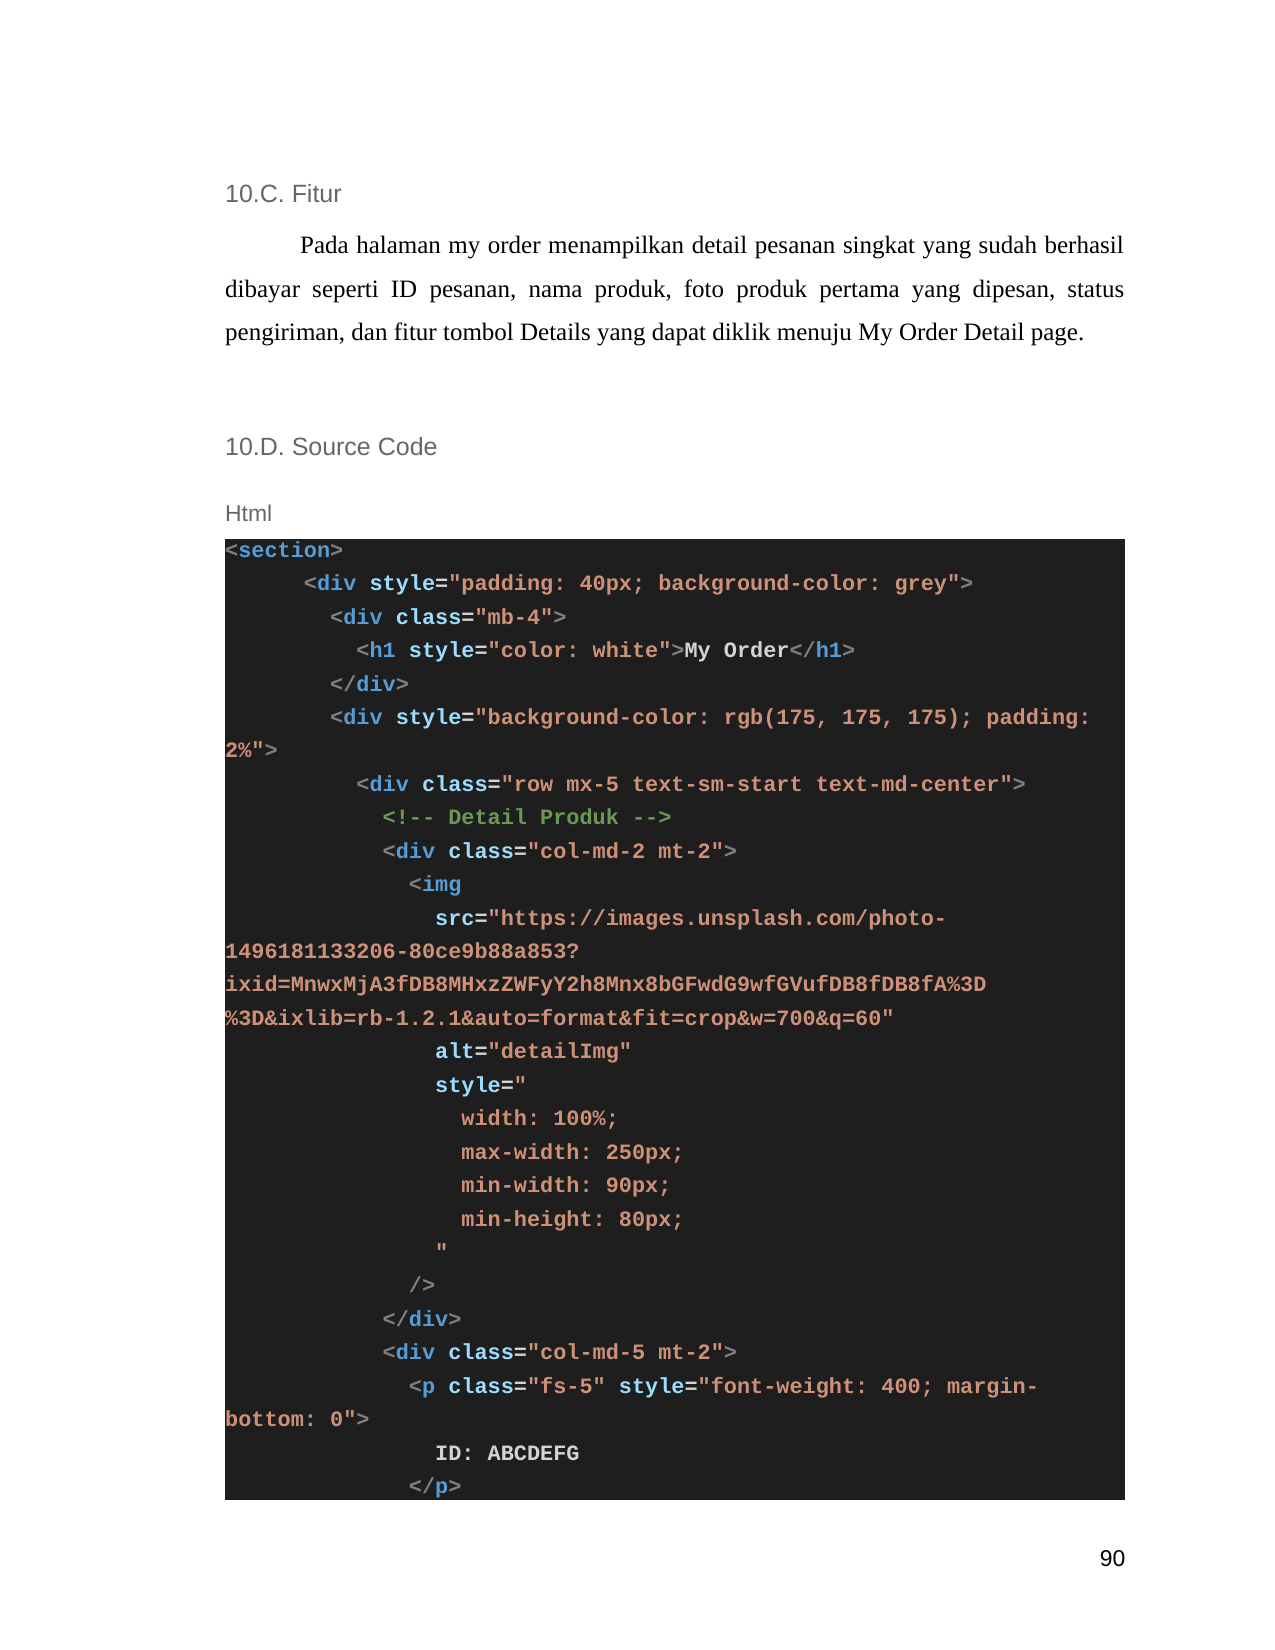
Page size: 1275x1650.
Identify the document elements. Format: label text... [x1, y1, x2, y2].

text min-height: 80px; [225, 1208, 1125, 1232]
text </div> [225, 673, 1125, 697]
text ID: ABCDEFG [225, 1442, 1125, 1467]
subtitle Html [150, 500, 1125, 527]
text /> [225, 1274, 1125, 1299]
text style=" [225, 1074, 1125, 1099]
text <p class="fs-5" style="font-weight: 400; margin-bottom: 0"> [225, 1375, 1125, 1433]
text <section> [225, 539, 1125, 564]
text <div style="background-color: rgb(175, 175, 175); padding: 2%"> [225, 706, 1125, 764]
text max-width: 250px; [225, 1141, 1125, 1166]
text <!-- Detail Produk --> [225, 806, 1125, 831]
text <div class="col-md-5 mt-2"> [225, 1341, 1125, 1366]
text <div style="padding: 40px; background-color: grey"> [225, 572, 1125, 597]
text <h1 style="color: white">My Order</h1> [225, 639, 1125, 664]
text Pada halaman my order menampilkan detail pesanan singkat yang sudah berhasil dibayar seperti ID pesanan, nama produk, foto produk pertama yang dipesan, status pengiriman, dan fitur tombol Details yang dapat diklik menuju My Order Detail page. [225, 231, 1125, 346]
text <img [225, 873, 1125, 898]
subtitle 10.C. Fitur [225, 179, 1125, 208]
text </div> [225, 1308, 1125, 1333]
text <div class="row mx-5 text-sm-start text-md-center"> [225, 773, 1125, 798]
text alt="detailImg" [225, 1041, 1125, 1065]
text min-width: 90px; [225, 1174, 1125, 1199]
text <div class="mb-4"> [225, 606, 1125, 631]
text <div class="col-md-2 mt-2"> [225, 840, 1125, 865]
text </p> [225, 1475, 1125, 1500]
text " [225, 1241, 1125, 1266]
text src="https://images.unsplash.com/photo-1496181133206-80ce9b88a853?ixid=MnwxMjA3fDB8MHxzZWFyY2h8Mnx8bGFwdG9wfGVufDB8fDB8fA%3D%3D&ixlib=rb-1.2.1&auto=format&fit=crop&w=700&q=60" [225, 907, 1125, 1032]
subtitle 10.D. Source Code [225, 432, 1125, 461]
text width: 100%; [225, 1107, 1125, 1132]
